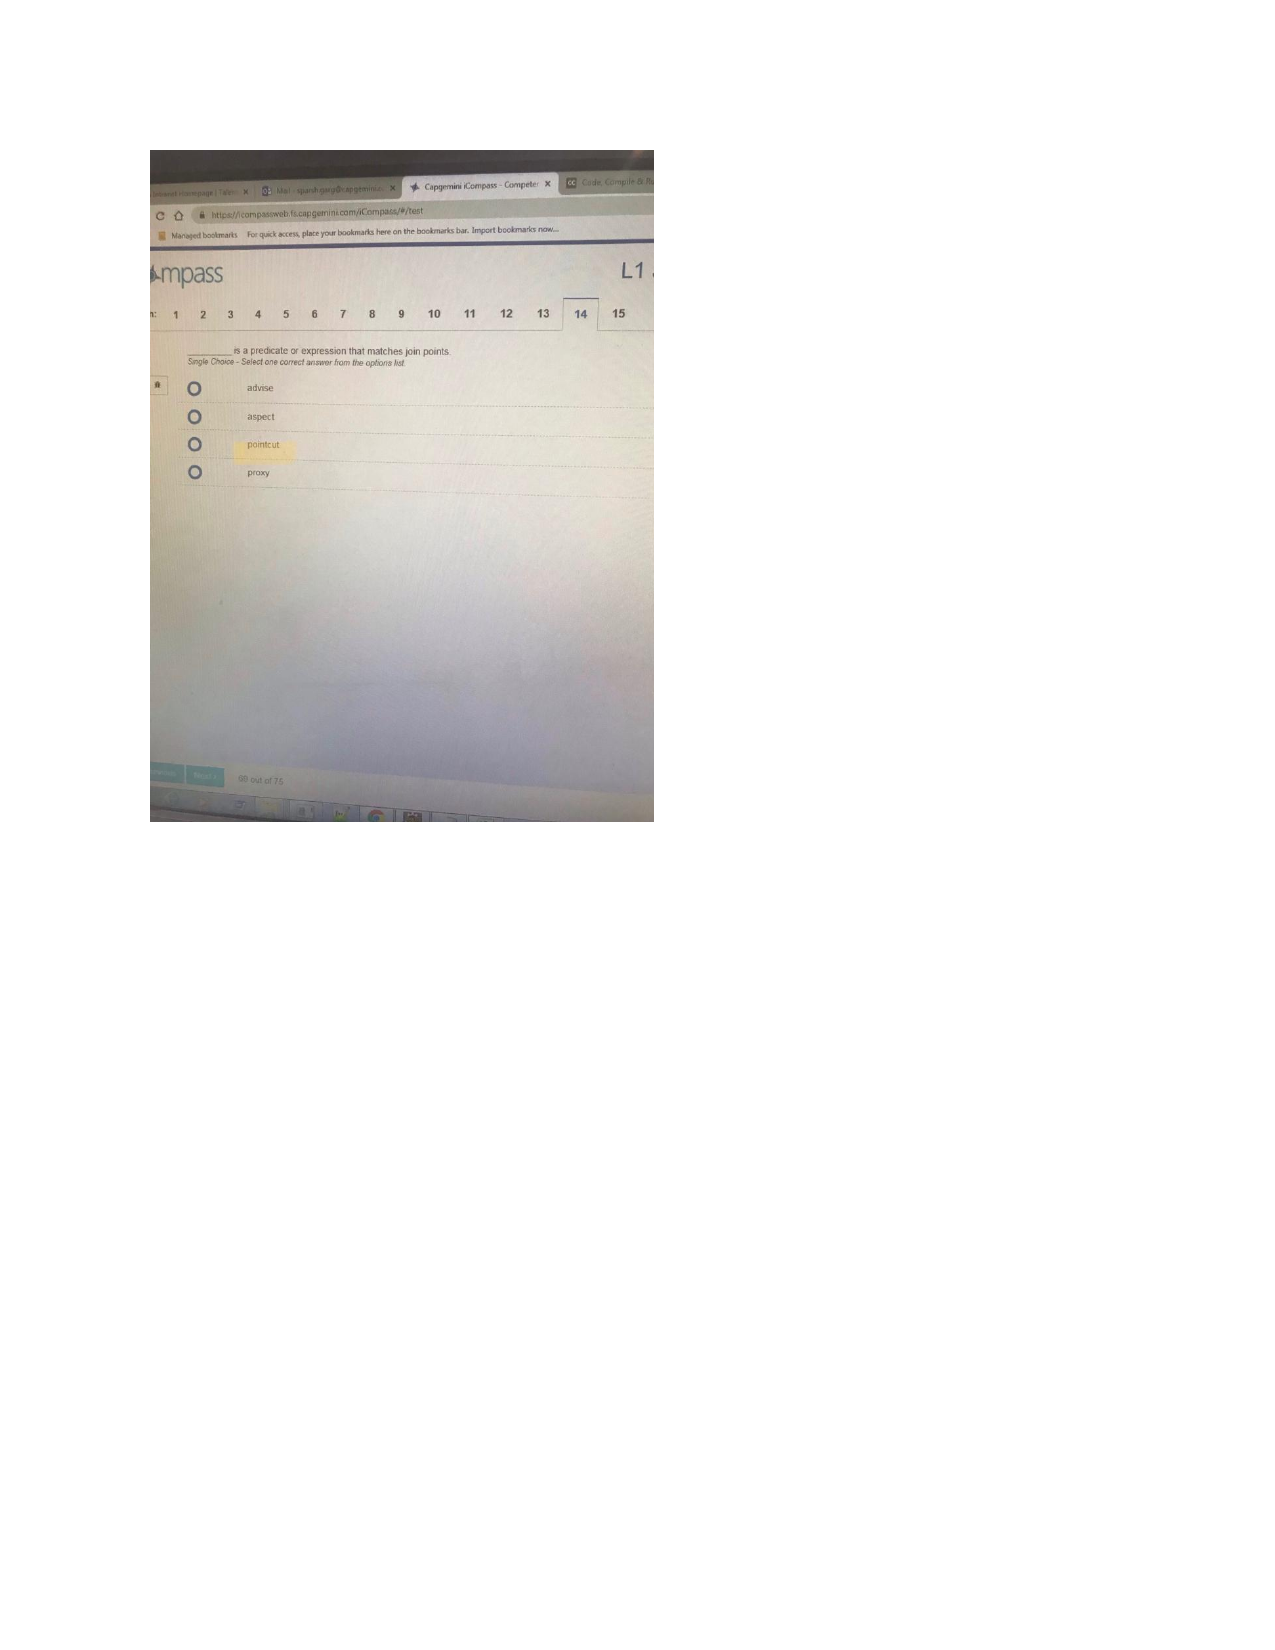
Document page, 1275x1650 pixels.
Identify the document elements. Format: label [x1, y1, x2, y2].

picture [150, 150, 654, 822]
